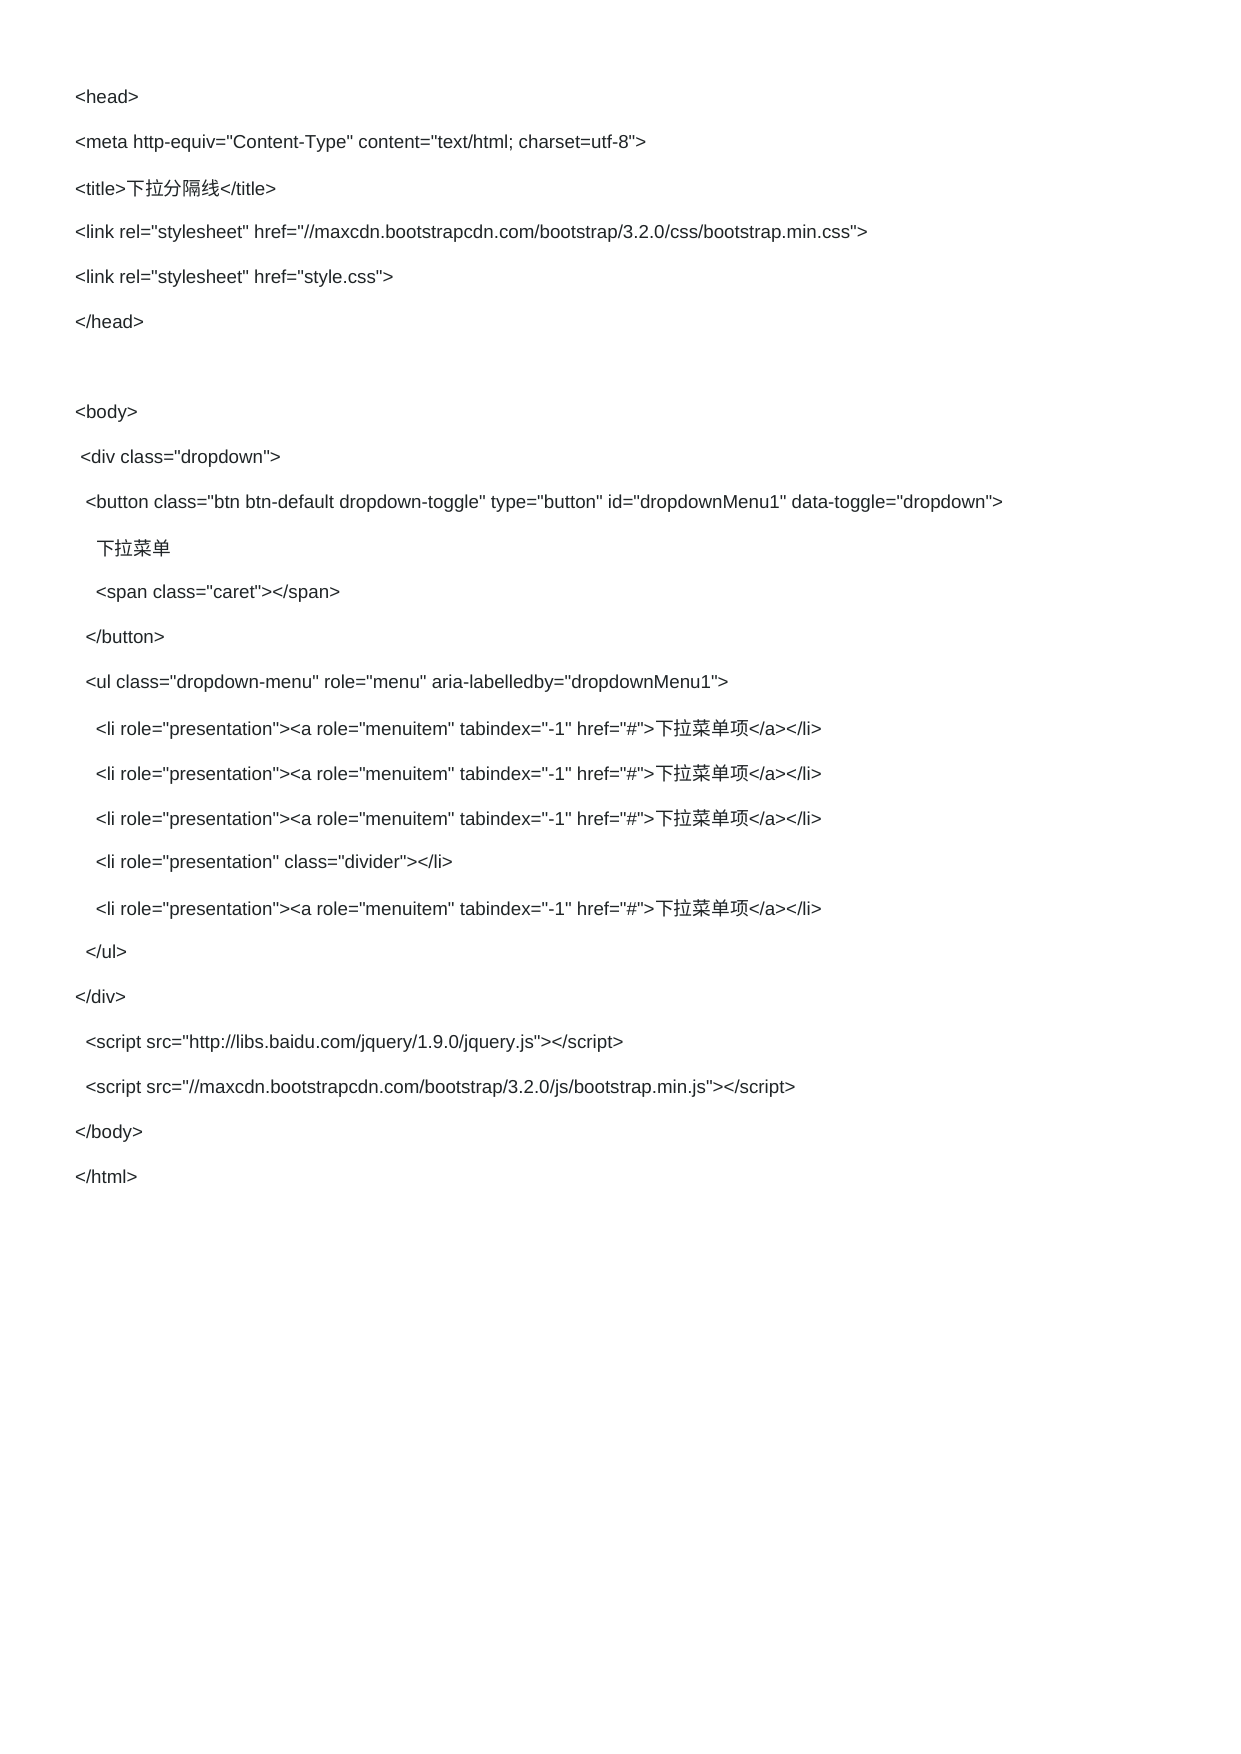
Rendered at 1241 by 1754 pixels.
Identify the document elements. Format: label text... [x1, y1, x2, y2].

text <script src="http://libs.baidu.com/jquery/1.9.0/jquery.js"></script> [75, 1026, 1165, 1058]
text 下拉菜单 [75, 531, 1165, 563]
text </button> [75, 621, 1165, 653]
text <title>下拉分隔线</title> [75, 171, 1165, 203]
text <li role="presentation"><a role="menuitem" tabindex="-1" href="#">下拉菜单项</a></li> [75, 711, 1165, 743]
text <meta http-equiv="Content-Type" content="text/html; charset=utf-8"> [75, 126, 1165, 158]
text </head> [75, 306, 1165, 338]
text <body> [75, 396, 1165, 428]
text <link rel="stylesheet" href="//maxcdn.bootstrapcdn.com/bootstrap/3.2.0/css/bootstrap.min.css"> [75, 216, 1165, 248]
text <li role="presentation" class="divider"></li> [75, 846, 1165, 878]
text <li role="presentation"><a role="menuitem" tabindex="-1" href="#">下拉菜单项</a></li> [75, 756, 1165, 788]
text <li role="presentation"><a role="menuitem" tabindex="-1" href="#">下拉菜单项</a></li> [75, 891, 1165, 923]
text <span class="caret"></span> [75, 576, 1165, 608]
text <div class="dropdown"> [75, 441, 1165, 473]
text <li role="presentation"><a role="menuitem" tabindex="-1" href="#">下拉菜单项</a></li> [75, 801, 1165, 833]
text <link rel="stylesheet" href="style.css"> [75, 261, 1165, 293]
text <script src="//maxcdn.bootstrapcdn.com/bootstrap/3.2.0/js/bootstrap.min.js"></script> [75, 1071, 1165, 1103]
text <ul class="dropdown-menu" role="menu" aria-labelledby="dropdownMenu1"> [75, 666, 1165, 698]
text </ul> [75, 936, 1165, 968]
text </body> [75, 1116, 1165, 1148]
text <button class="btn btn-default dropdown-toggle" type="button" id="dropdownMenu1" data-toggle="dropdown"> [75, 486, 1165, 518]
text <head> [75, 81, 1165, 113]
text </div> [75, 981, 1165, 1013]
text </html> [75, 1161, 1165, 1193]
